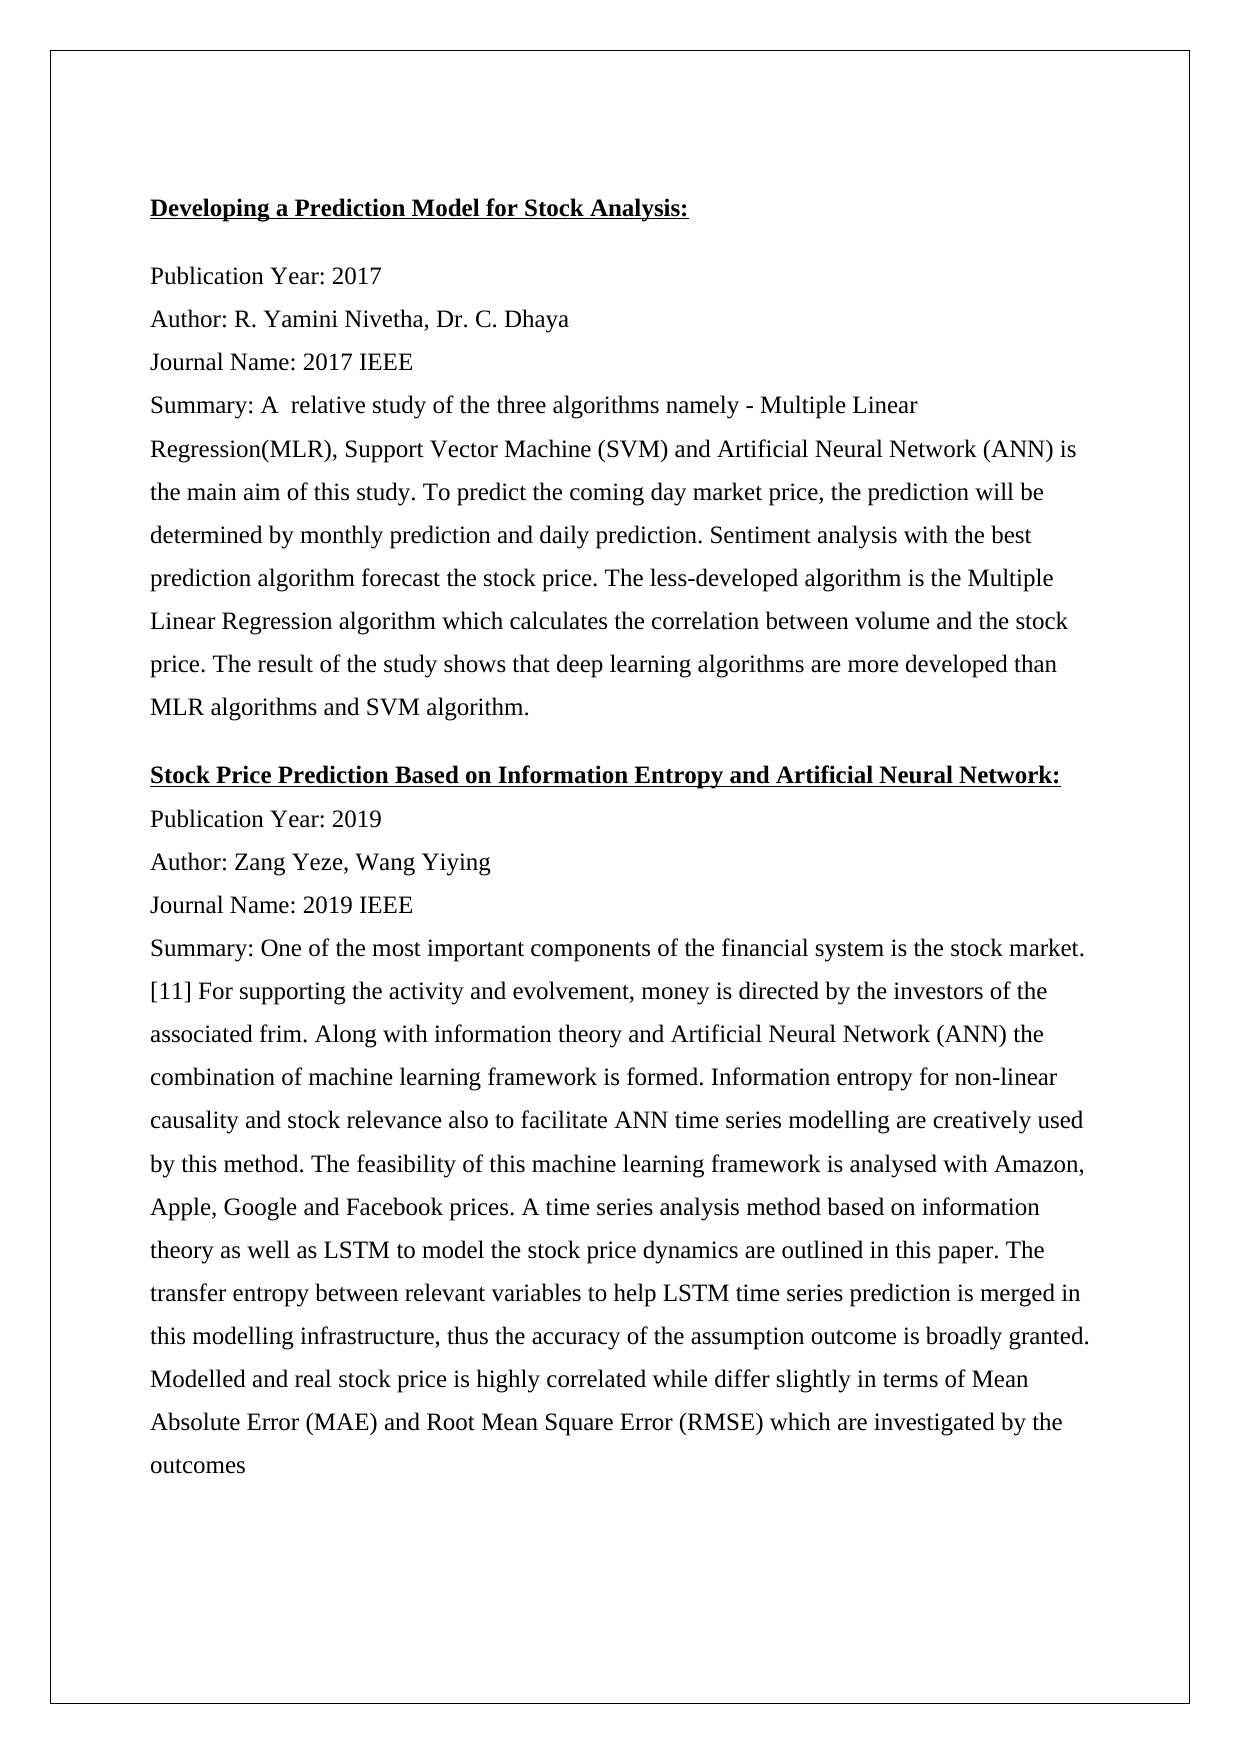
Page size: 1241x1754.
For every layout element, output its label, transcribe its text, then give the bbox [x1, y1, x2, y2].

text Publication Year: 2017 [150, 261, 1090, 290]
text Stock Price Prediction Based on Information Entropy and Artificial Neural Network: [150, 761, 1090, 789]
text Journal Name: 2017 IEEE [150, 347, 1090, 376]
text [150, 150, 1090, 222]
text Summary: A relative study of the three algorithms namely - Multiple Linear Regression(MLR), Support Vector Machine (SVM) and Artificial Neural Network (ANN) is the main aim of this study. To predict the coming day market price, the prediction will be determined by monthly prediction and daily prediction. Sentiment analysis with the best prediction algorithm forecast the stock price. The less-developed algorithm is the Multiple Linear Regression algorithm which calculates the correlation between volume and the stock price. The result of the study shows that deep learning algorithms are more developed than MLR algorithms and SVM algorithm. [150, 391, 1090, 721]
text Journal Name: 2019 IEEE [150, 890, 1090, 919]
text Author: Zang Yeze, Wang Yiying [150, 847, 1090, 876]
text Publication Year: 2019 [150, 804, 1090, 832]
text Author: R. Yamini Nivetha, Dr. C. Dhaya [150, 304, 1090, 333]
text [150, 933, 1090, 1522]
